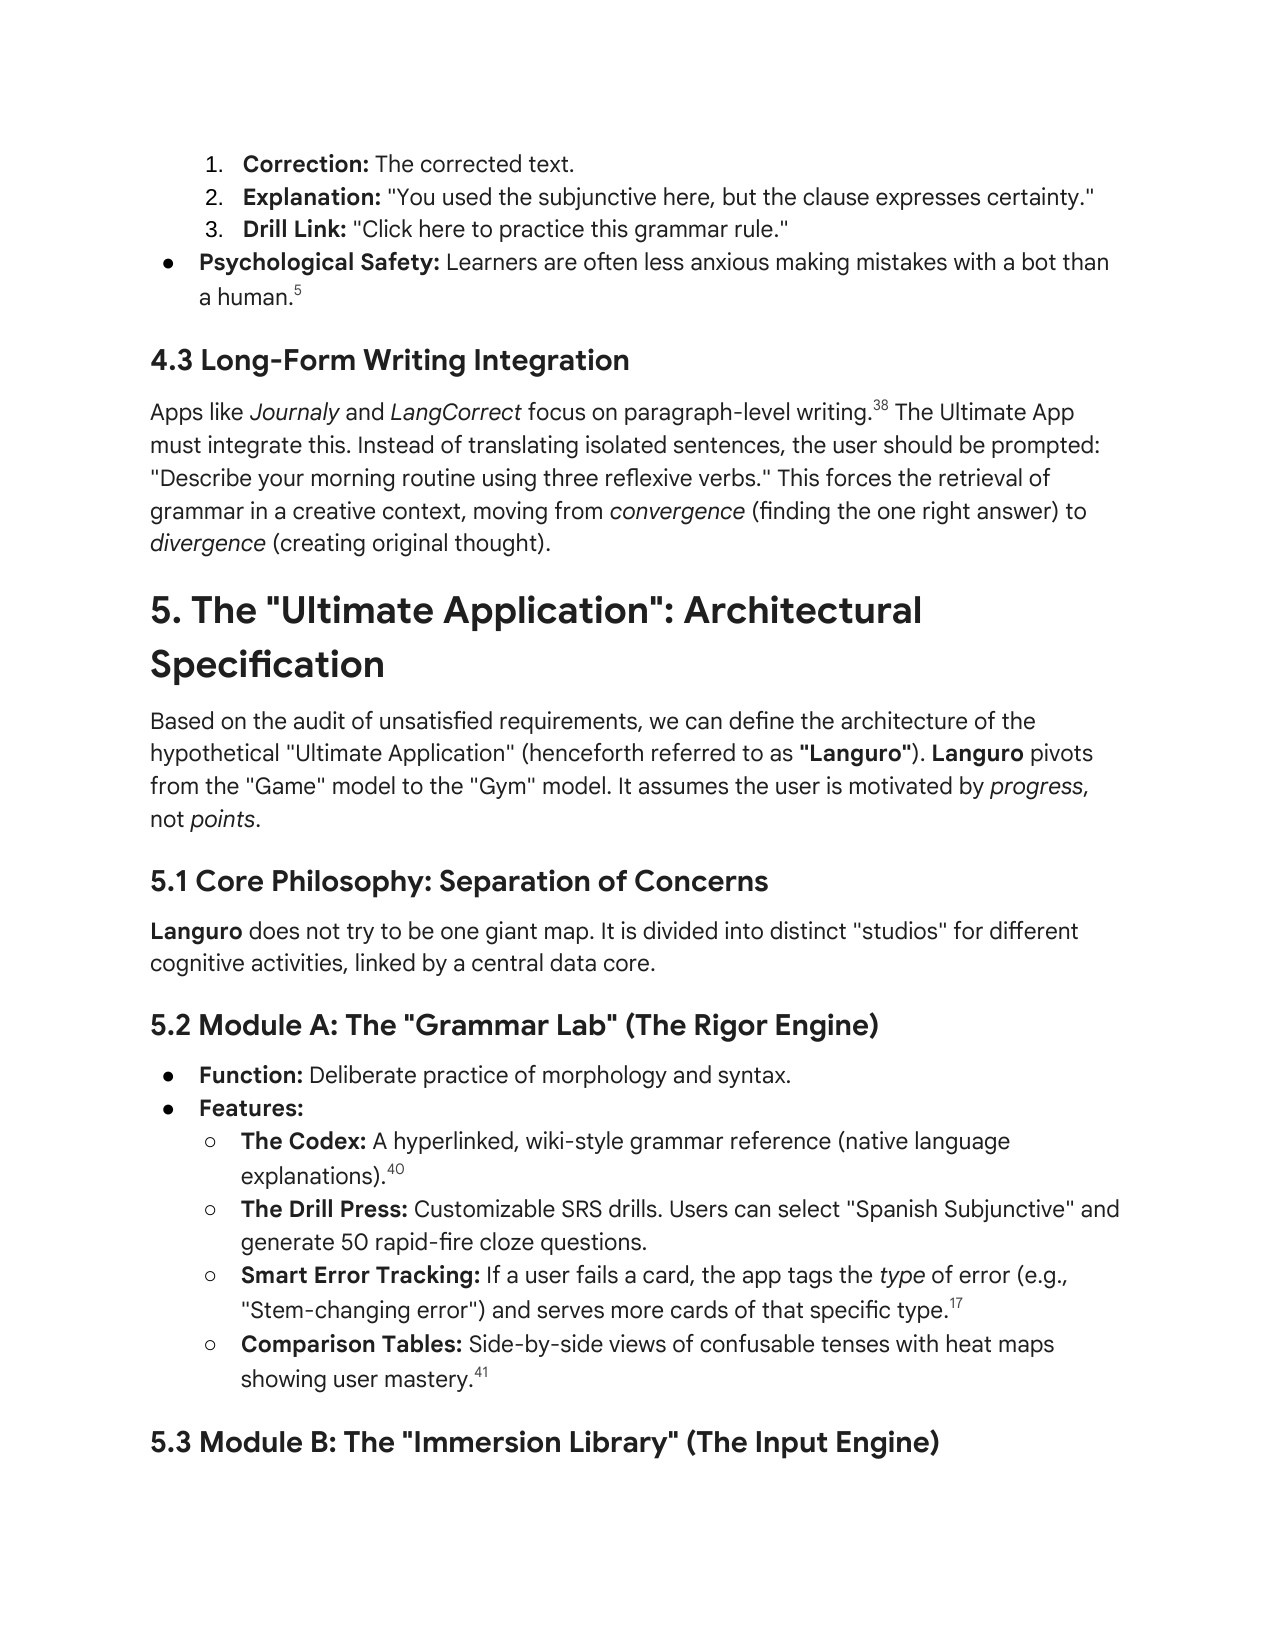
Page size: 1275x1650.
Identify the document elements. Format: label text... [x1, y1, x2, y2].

list The Codex: A hyperlinked, wiki-style grammar reference (native language explanations).40 [203, 1127, 1125, 1191]
subtitle 5. The "Ultimate Application": Architectural Specification [150, 587, 1125, 688]
list Function: Deliberate practice of morphology and syntax. [161, 1061, 1125, 1090]
subtitle 5.3 Module B: The "Immersion Library" (The Input Engine) [150, 1424, 1125, 1460]
list The Drill Press: Customizable SRS drills. Users can select "Spanish Subjunctive" and generate 50 rapid-fire cloze questions. [203, 1196, 1125, 1257]
subtitle 5.2 Module A: The "Grammar Lab" (The Rigor Engine) [150, 1007, 1125, 1044]
list Drill Link: "Click here to practice this grammar rule." [205, 215, 1125, 244]
list Psychological Safety: Learners are often less anxious making mistakes with a bot than a human.5 [161, 248, 1125, 313]
subtitle 5.1 Core Philosophy: Separation of Concerns [150, 863, 1125, 899]
text Apps like Journaly and LangCorrect focus on paragraph-level writing.38 The Ultimate App must integrate this. Instead of translating isolated sentences, the user should be prompted: "Describe your morning routine using three reflexive verbs." This forces the retrieval of grammar in a creative context, moving from convergence (finding the one right answer) to divergence (creating original thought). [150, 396, 1125, 558]
list Smart Error Tracking: If a user fails a card, the app tags the type of error (e.g., "Stem-changing error") and serves more cards of that specific type.17 [203, 1261, 1125, 1326]
list Explanation: "You used the subjunctive here, but the clause expresses certainty." [205, 183, 1125, 211]
text Languro does not try to be one giant map. It is divided into distinct "studios" for different cognitive activities, linked by a central data core. [150, 917, 1125, 978]
subtitle 4.3 Long-Form Writing Integration [150, 342, 1125, 378]
list Features: [161, 1094, 1125, 1123]
text Based on the audit of unsatisfied requirements, we can define the architecture of the hypothetical "Ultimate Application" (henceforth referred to as "Languro"). Languro pivots from the "Game" model to the "Gym" model. It assumes the user is motivated by progress, not points. [150, 707, 1125, 834]
list Comparison Tables: Side-by-side views of confusable tenses with heat maps showing user mastery.41 [203, 1330, 1125, 1394]
list Correction: The corrected text. [205, 150, 1125, 179]
